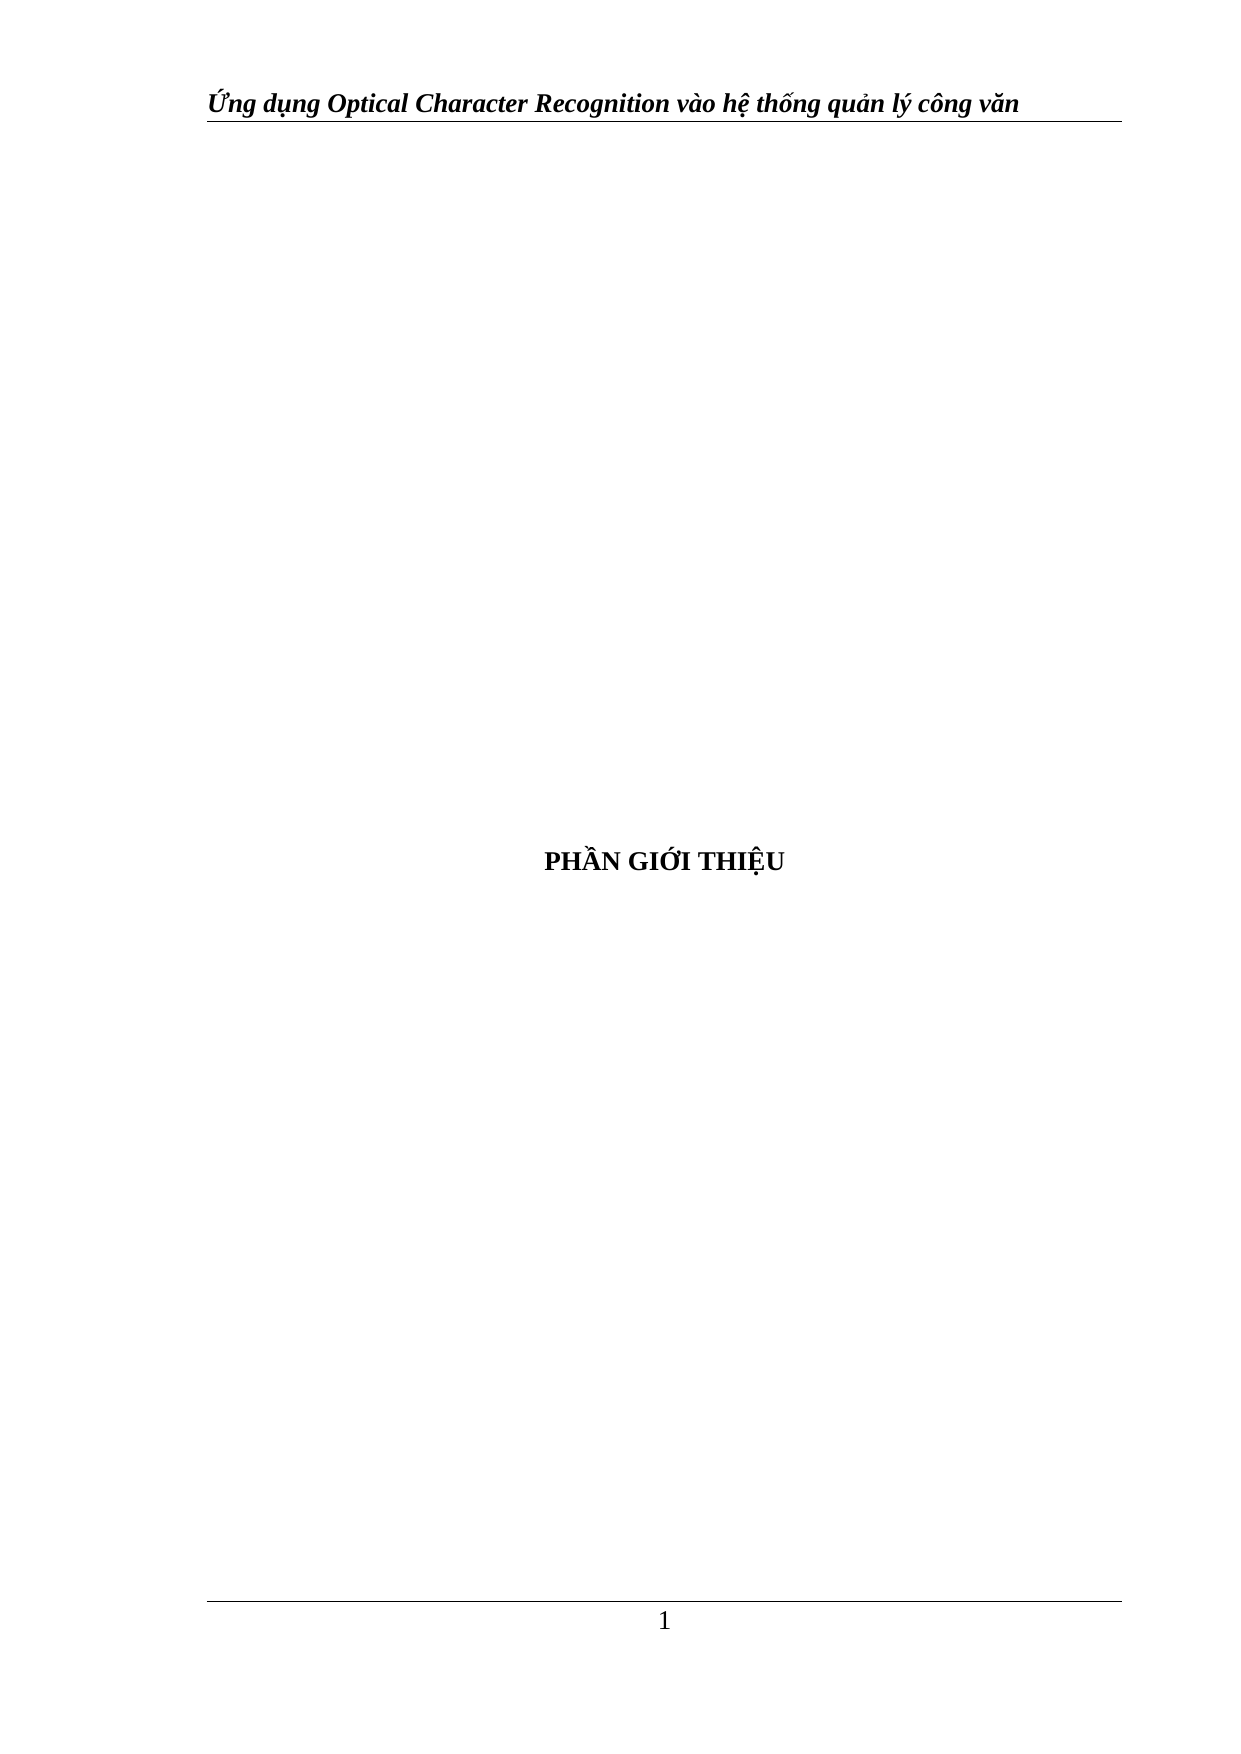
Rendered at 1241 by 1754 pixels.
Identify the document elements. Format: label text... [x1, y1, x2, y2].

subtitle GIỚI THIỆU [207, 846, 1122, 877]
